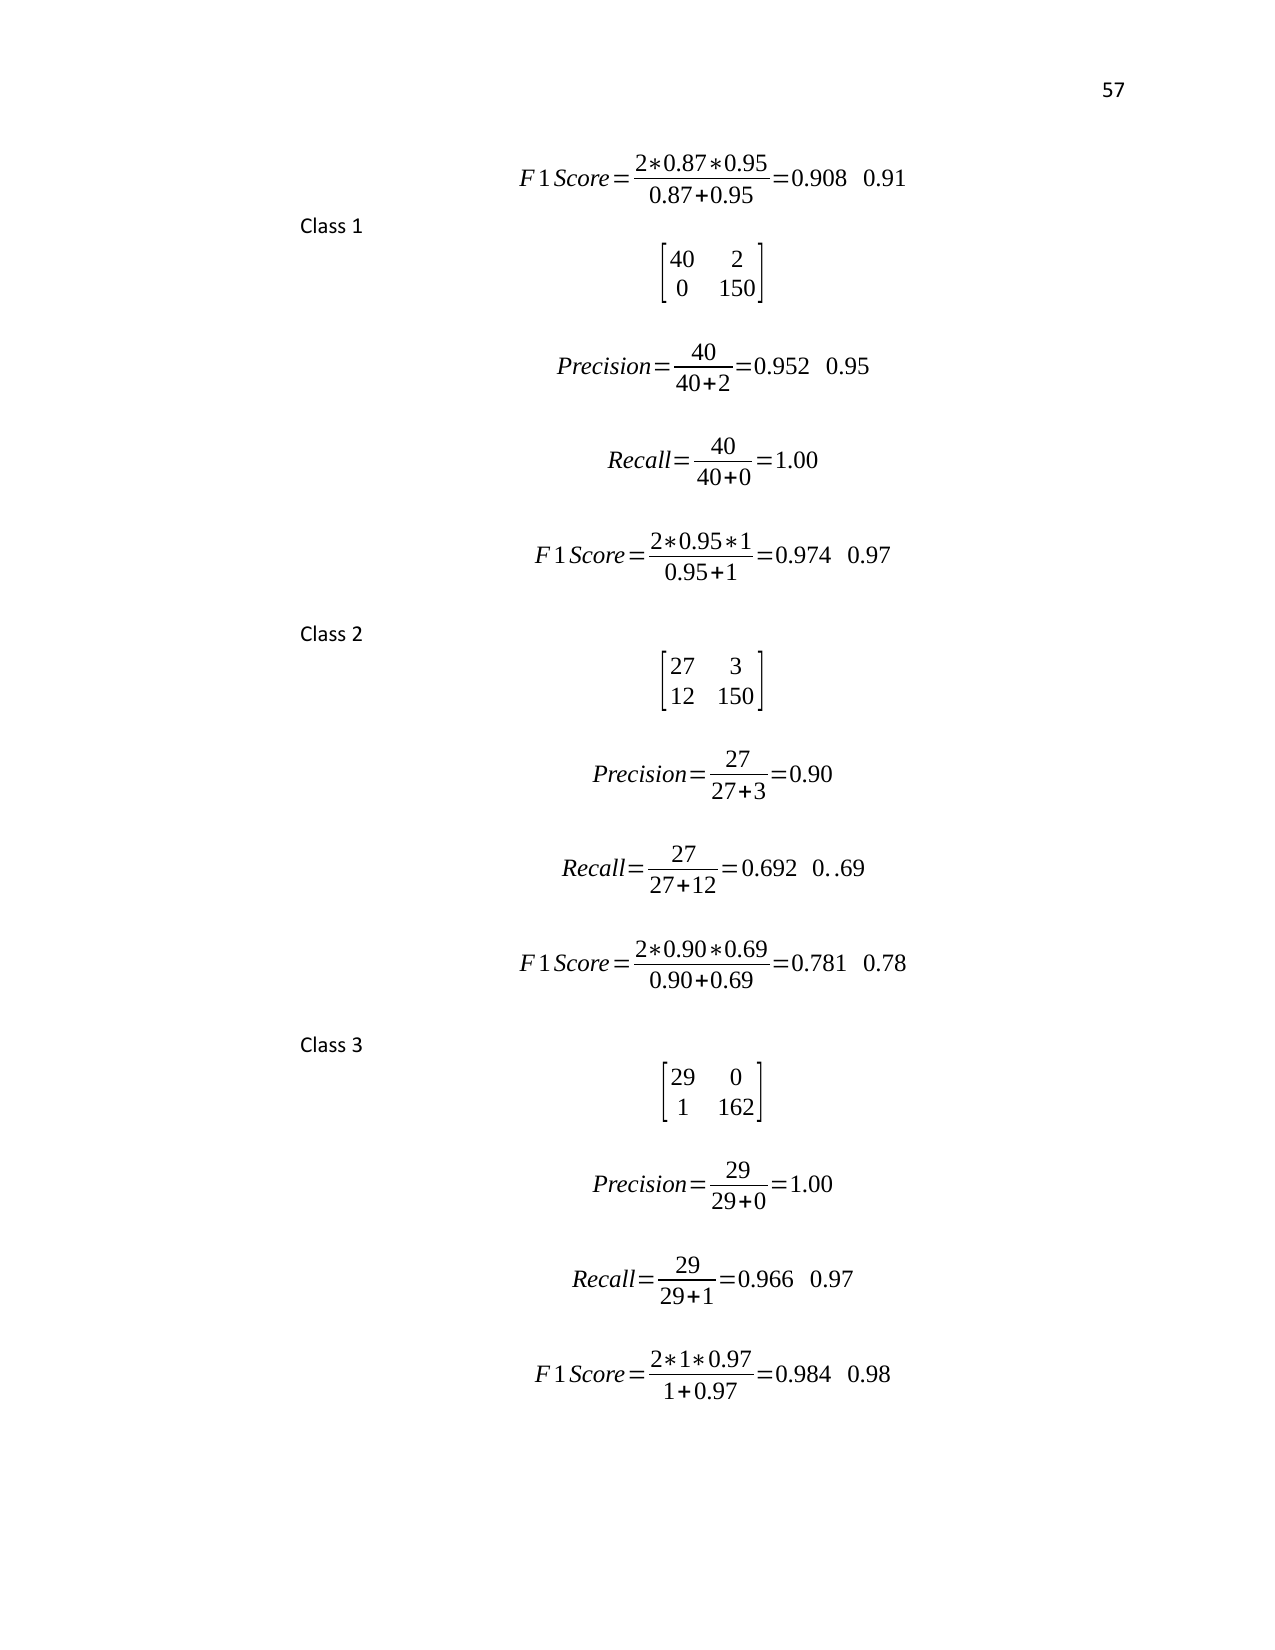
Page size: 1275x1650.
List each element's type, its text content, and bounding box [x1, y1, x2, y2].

text Class 3 [225, 1030, 1125, 1058]
text Class 2 [225, 619, 1125, 647]
text Class 1 [225, 211, 1125, 239]
